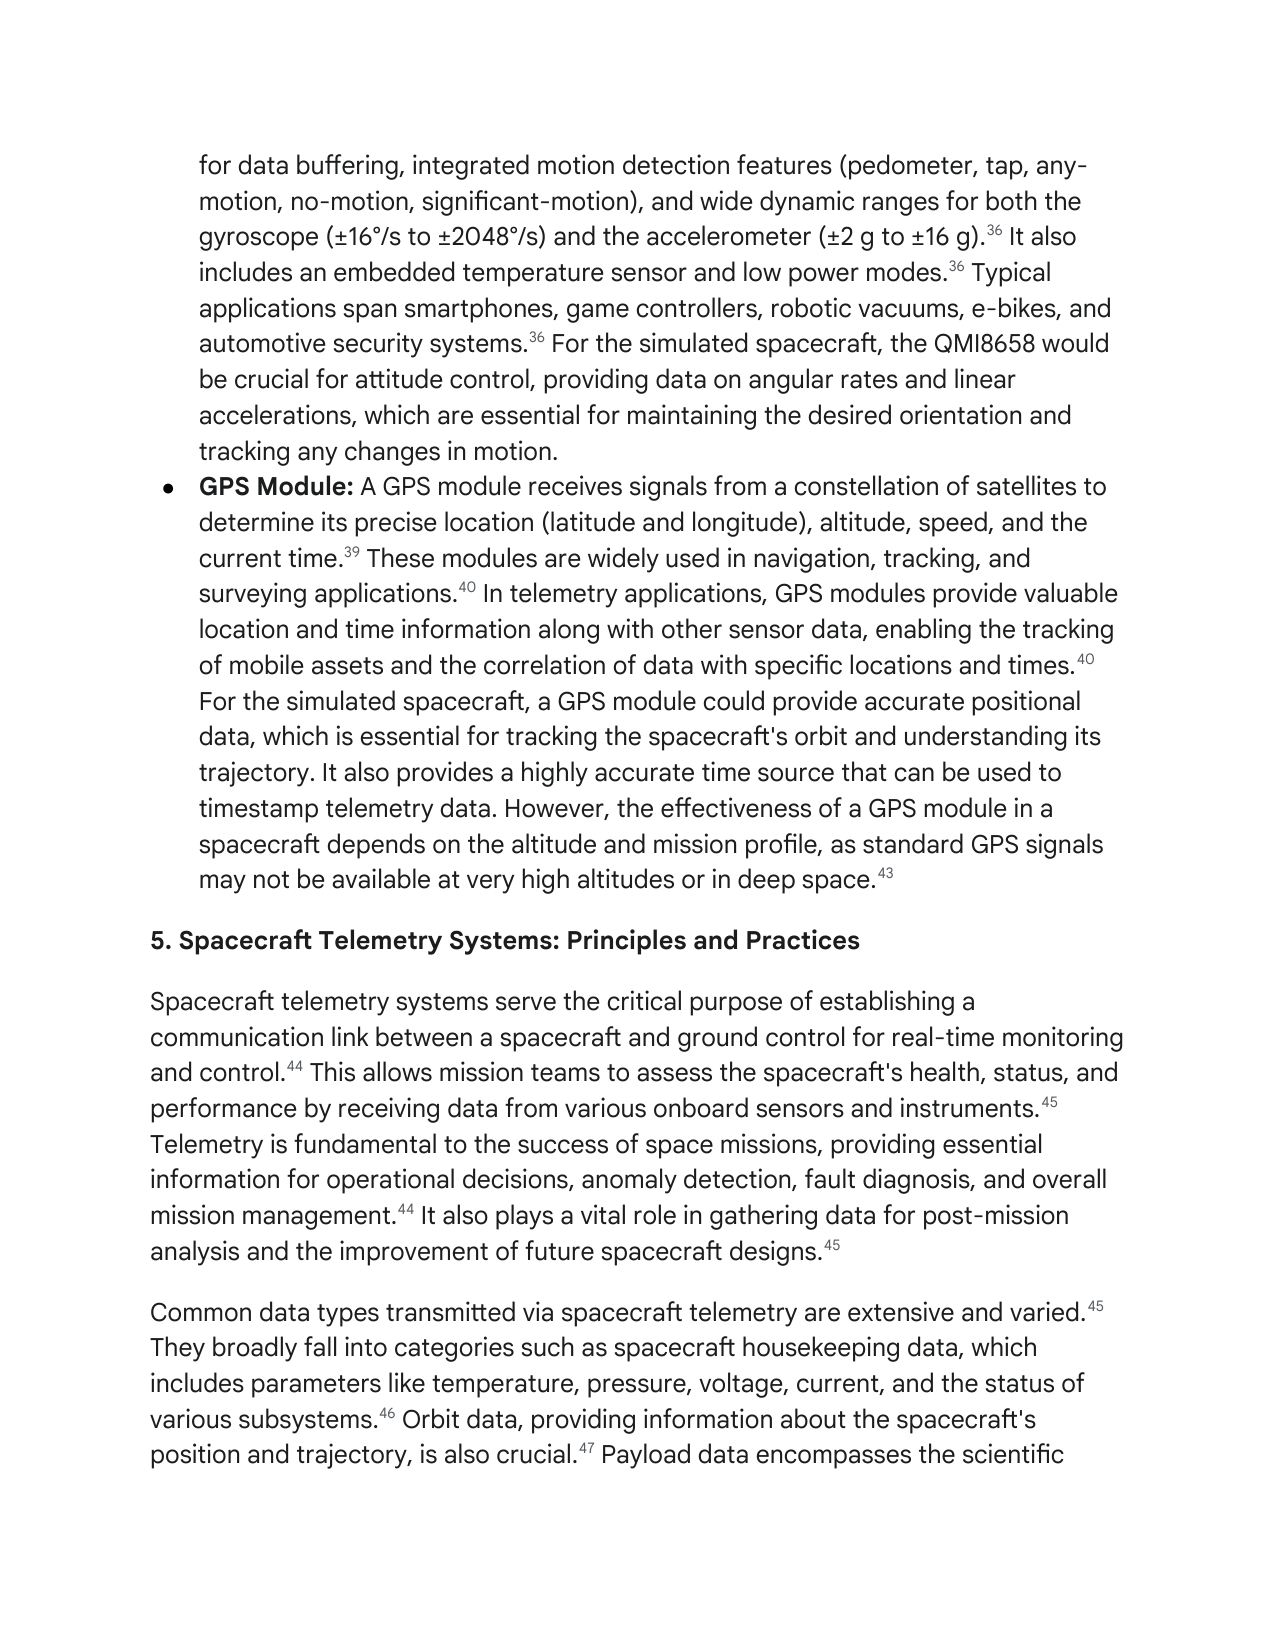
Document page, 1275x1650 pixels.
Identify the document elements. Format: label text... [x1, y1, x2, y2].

text Spacecraft telemetry systems serve the critical purpose of establishing a communication link between a spacecraft and ground control for real-time monitoring and control.44 This allows mission teams to assess the spacecraft's health, status, and performance by receiving data from various onboard sensors and instruments.45 Telemetry is fundamental to the success of space missions, providing essential information for operational decisions, anomaly detection, fault diagnosis, and overall mission management.44 It also plays a vital role in gathering data for post-mission analysis and the improvement of future spacecraft designs.45 [150, 986, 1125, 1267]
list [161, 150, 1125, 467]
text 5. Spacecraft Telemetry Systems: Principles and Practices [150, 925, 1125, 957]
list GPS Module: A GPS module receives signals from a constellation of satellites to determine its precise location (latitude and longitude), altitude, speed, and the current time.39 These modules are widely used in navigation, tracking, and surveying applications.40 In telemetry applications, GPS modules provide valuable location and time information along with other sensor data, enabling the tracking of mobile assets and the correlation of data with specific locations and times.40 For the simulated spacecraft, a GPS module could provide accurate positional data, which is essential for tracking the spacecraft's orbit and understanding its trajectory. It also provides a highly accurate time source that can be used to timestamp telemetry data. However, the effectiveness of a GPS module in a spacecraft depends on the altitude and mission profile, as standard GPS signals may not be available at very high altitudes or in deep space.43 [161, 472, 1125, 896]
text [150, 1297, 1125, 1471]
